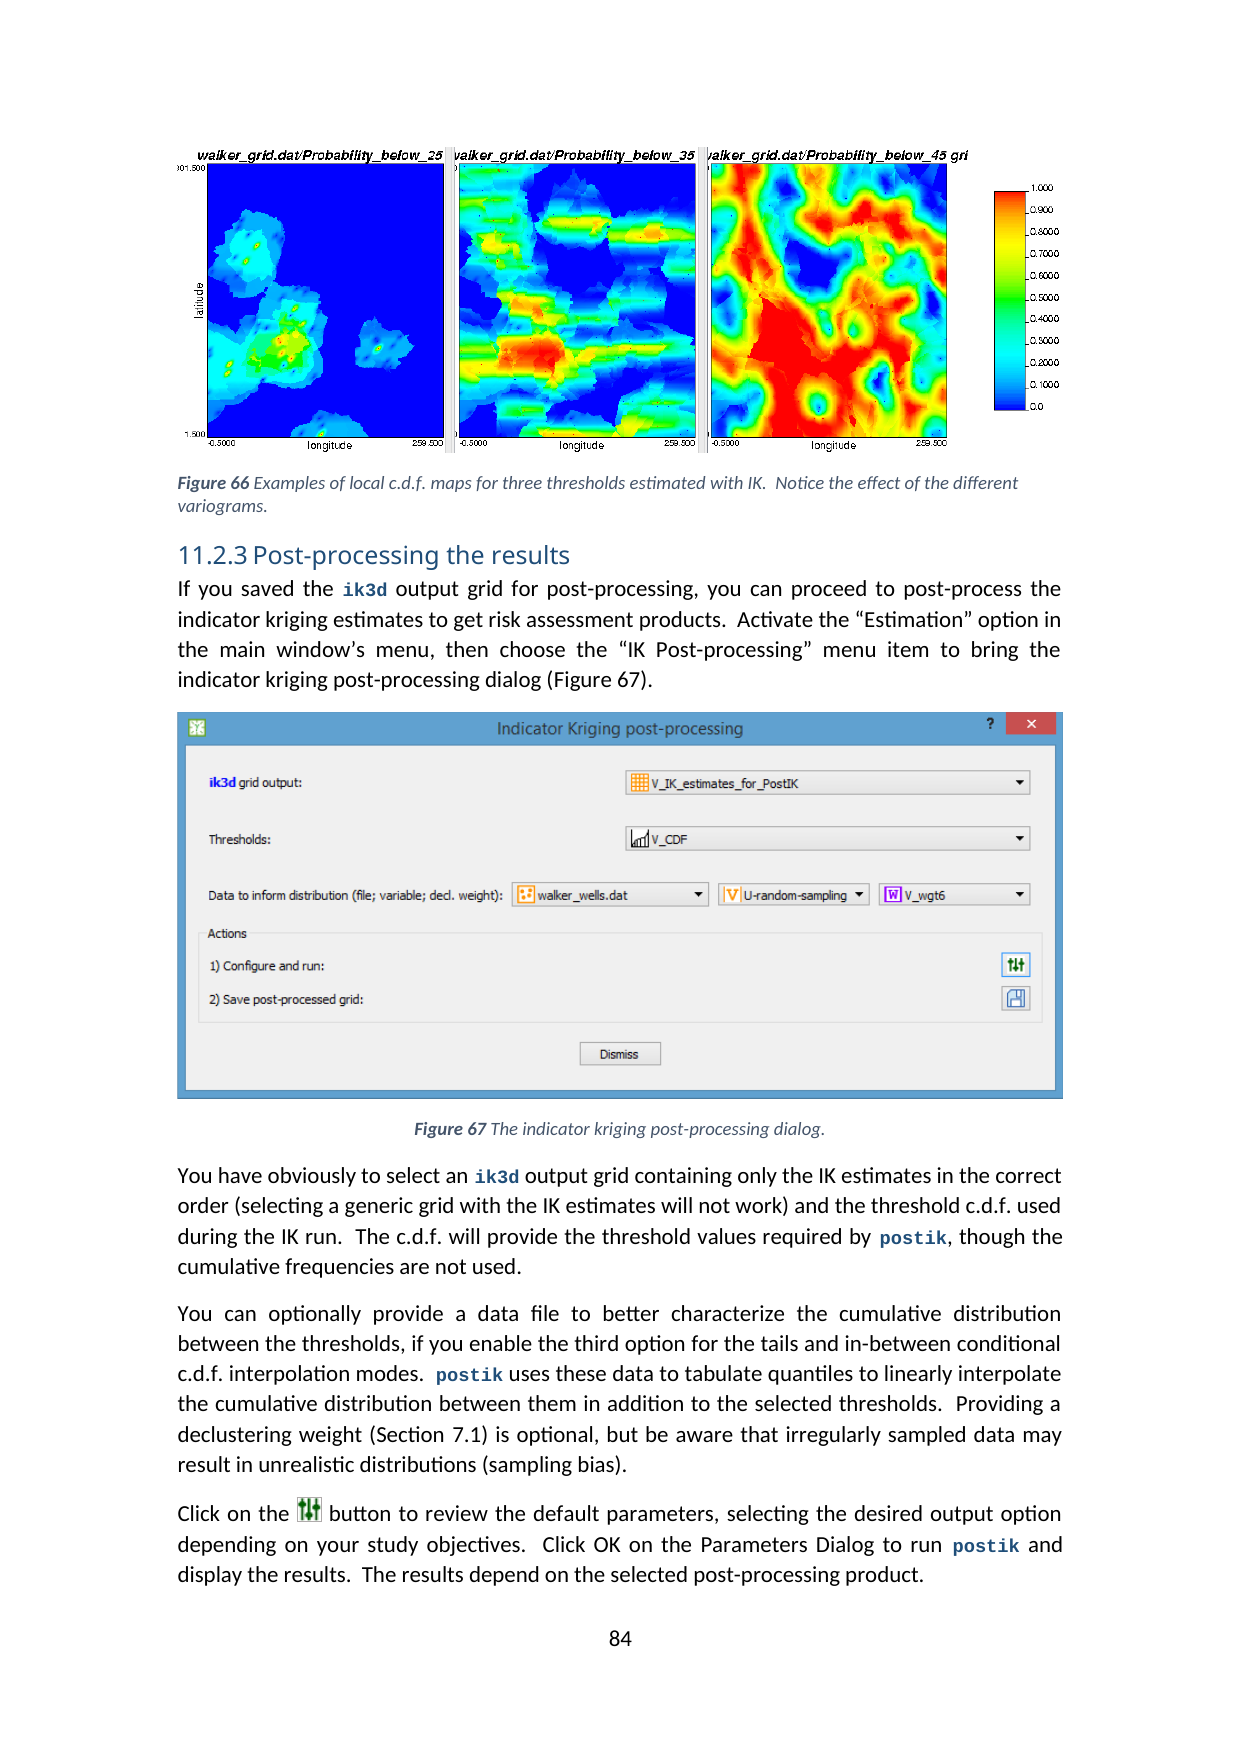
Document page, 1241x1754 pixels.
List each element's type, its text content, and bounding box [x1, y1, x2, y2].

text Figure 66 Examples of local c.d.f. maps for three thresholds estimated with IK. Notice the effect of the different variograms. [177, 471, 1063, 517]
text You have obviously to select an ik3d output grid containing only the IK estimates in the correct order (selecting a generic grid with the IK estimates will not work) and the threshold c.d.f. used during the IK run. The c.d.f. will provide the threshold values required by postik, though the cumulative frequencies are not used. [177, 1161, 1063, 1280]
text If you saved the ik3d output grid for post-processing, you can proceed to post-process the indicator kriging estimates to get risk assessment products. Activate the “Estimation” option in the main window’s menu, then choose the “IK Post-processing” menu item to bring the indicator kriging post-processing dialog (Figure 67). [177, 574, 1063, 693]
text Figure 67 The indicator kriging post-processing dialog. [177, 1118, 1063, 1141]
text You can optionally provide a data file to better characterize the cumulative distribution between the thresholds, if you enable the third option for the tails and in-between conditional c.d.f. interpolation modes. postik uses these data to tabulate quantiles to linearly interpolate the cumulative distribution between them in addition to the selected thresholds. Providing a declustering weight (Section 7.1) is optional, but be aware that irregularly sampled data may result in unrealistic distributions (sampling bias). [177, 1299, 1063, 1478]
text Click on the button to review the default parameters, selecting the desired output option depending on your study objectives. Click OK on the Parameters Dialog to run postik and display the results. The results depend on the selected post-processing product. [177, 1497, 1063, 1588]
picture [177, 712, 1063, 1099]
picture [298, 1498, 321, 1521]
subtitle Post-processing the results [177, 538, 1063, 572]
picture [177, 147, 1062, 453]
